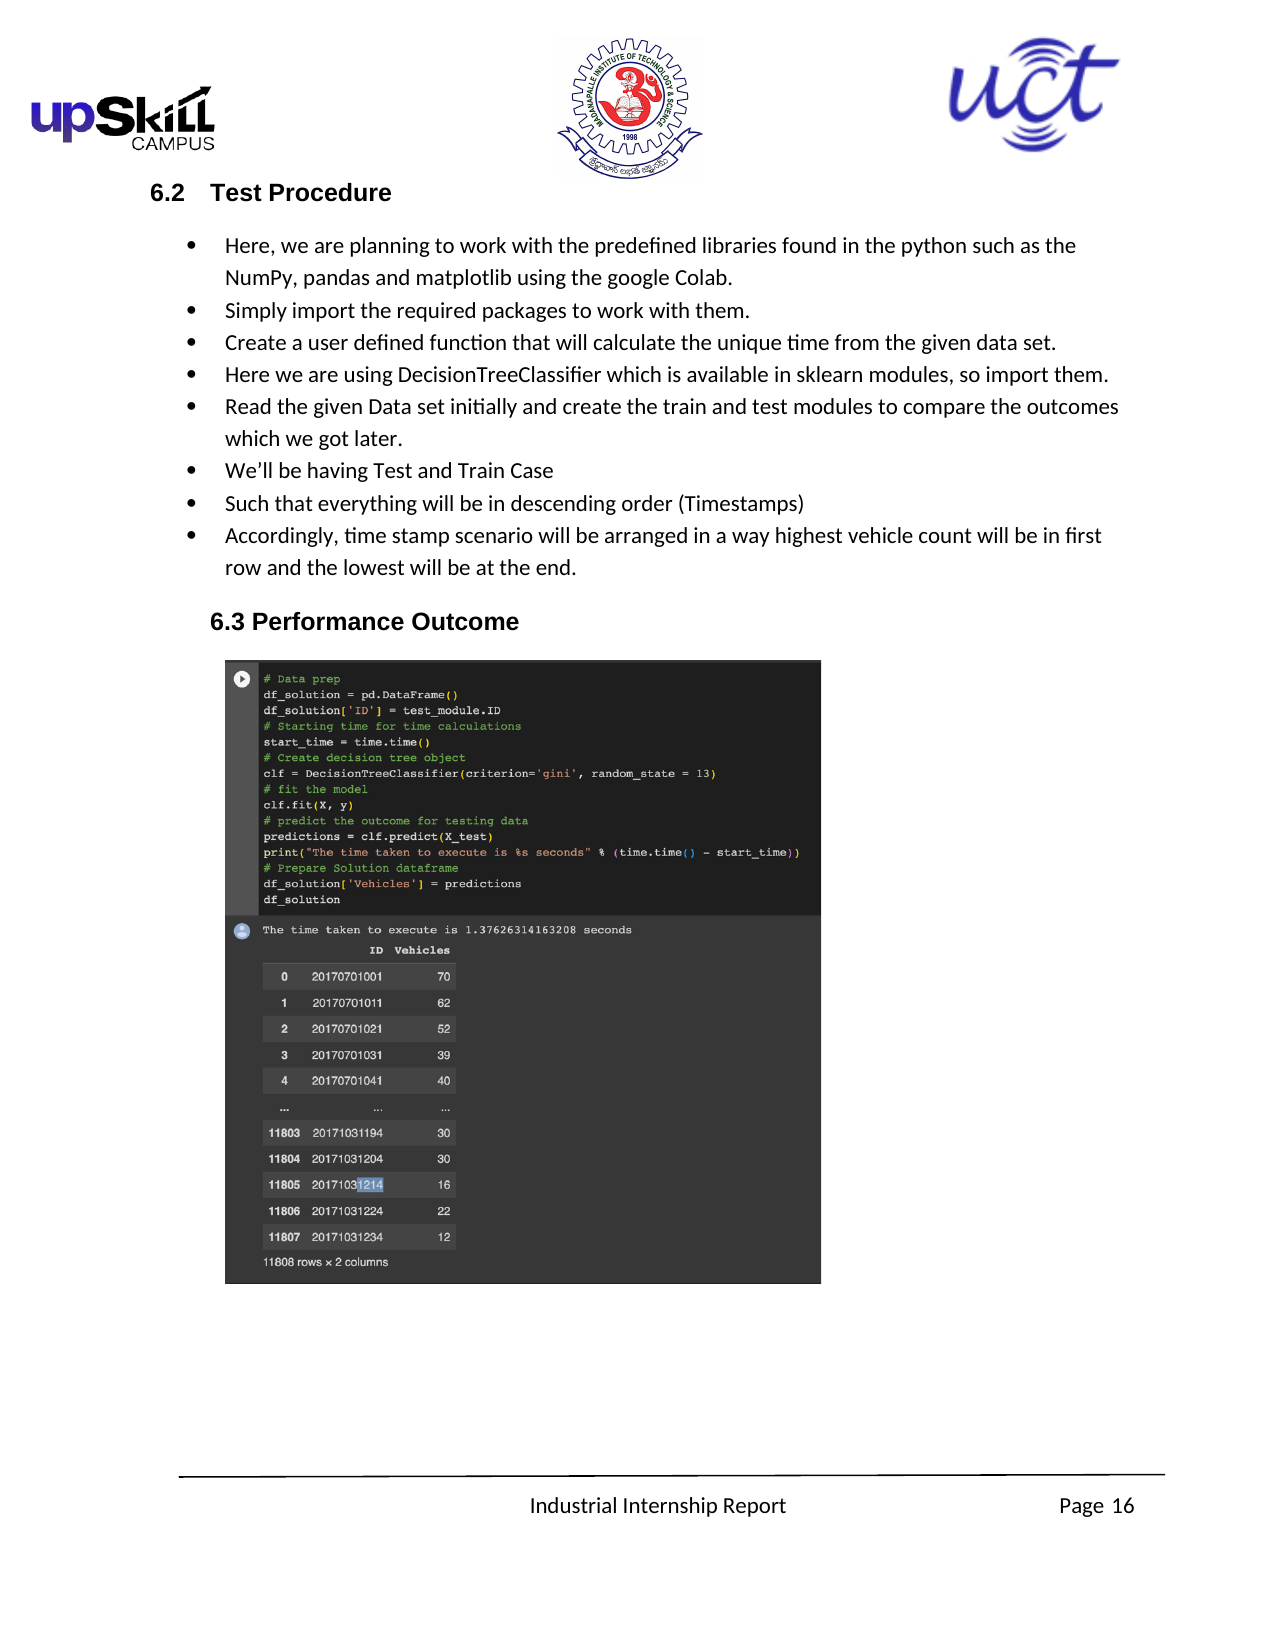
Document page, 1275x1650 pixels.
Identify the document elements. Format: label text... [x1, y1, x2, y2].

list We’ll be having Test and Train Case [187, 457, 1134, 485]
list Accordingly, time stamp scenario will be arranged in a way highest vehicle count will be in first row and the lowest will be at the end. [187, 521, 1134, 581]
picture [557, 36, 705, 179]
picture [225, 660, 822, 1284]
subtitle Test Procedure [150, 181, 1134, 206]
list Here we are using DecisionTreeClassifier which is available in sklearn modules, so import them. [187, 360, 1134, 388]
picture [946, 28, 1125, 154]
list Such that everything will be in descending order (Timestamps) [187, 489, 1134, 517]
list Create a user defined function that will calculate the unique time from the given data set. [187, 328, 1134, 356]
subtitle 6.3 Performance Outcome [210, 610, 1134, 635]
list Here, we are planning to work with the predefined libraries found in the python such as the NumPy, pandas and matplotlib using the google Colab. [187, 231, 1134, 292]
list Simply import the required packages to work with them. [187, 296, 1134, 324]
list Read the given Data set initially and create the train and test modules to compare the outcomes which we got later. [187, 392, 1134, 452]
picture [0, 73, 246, 154]
